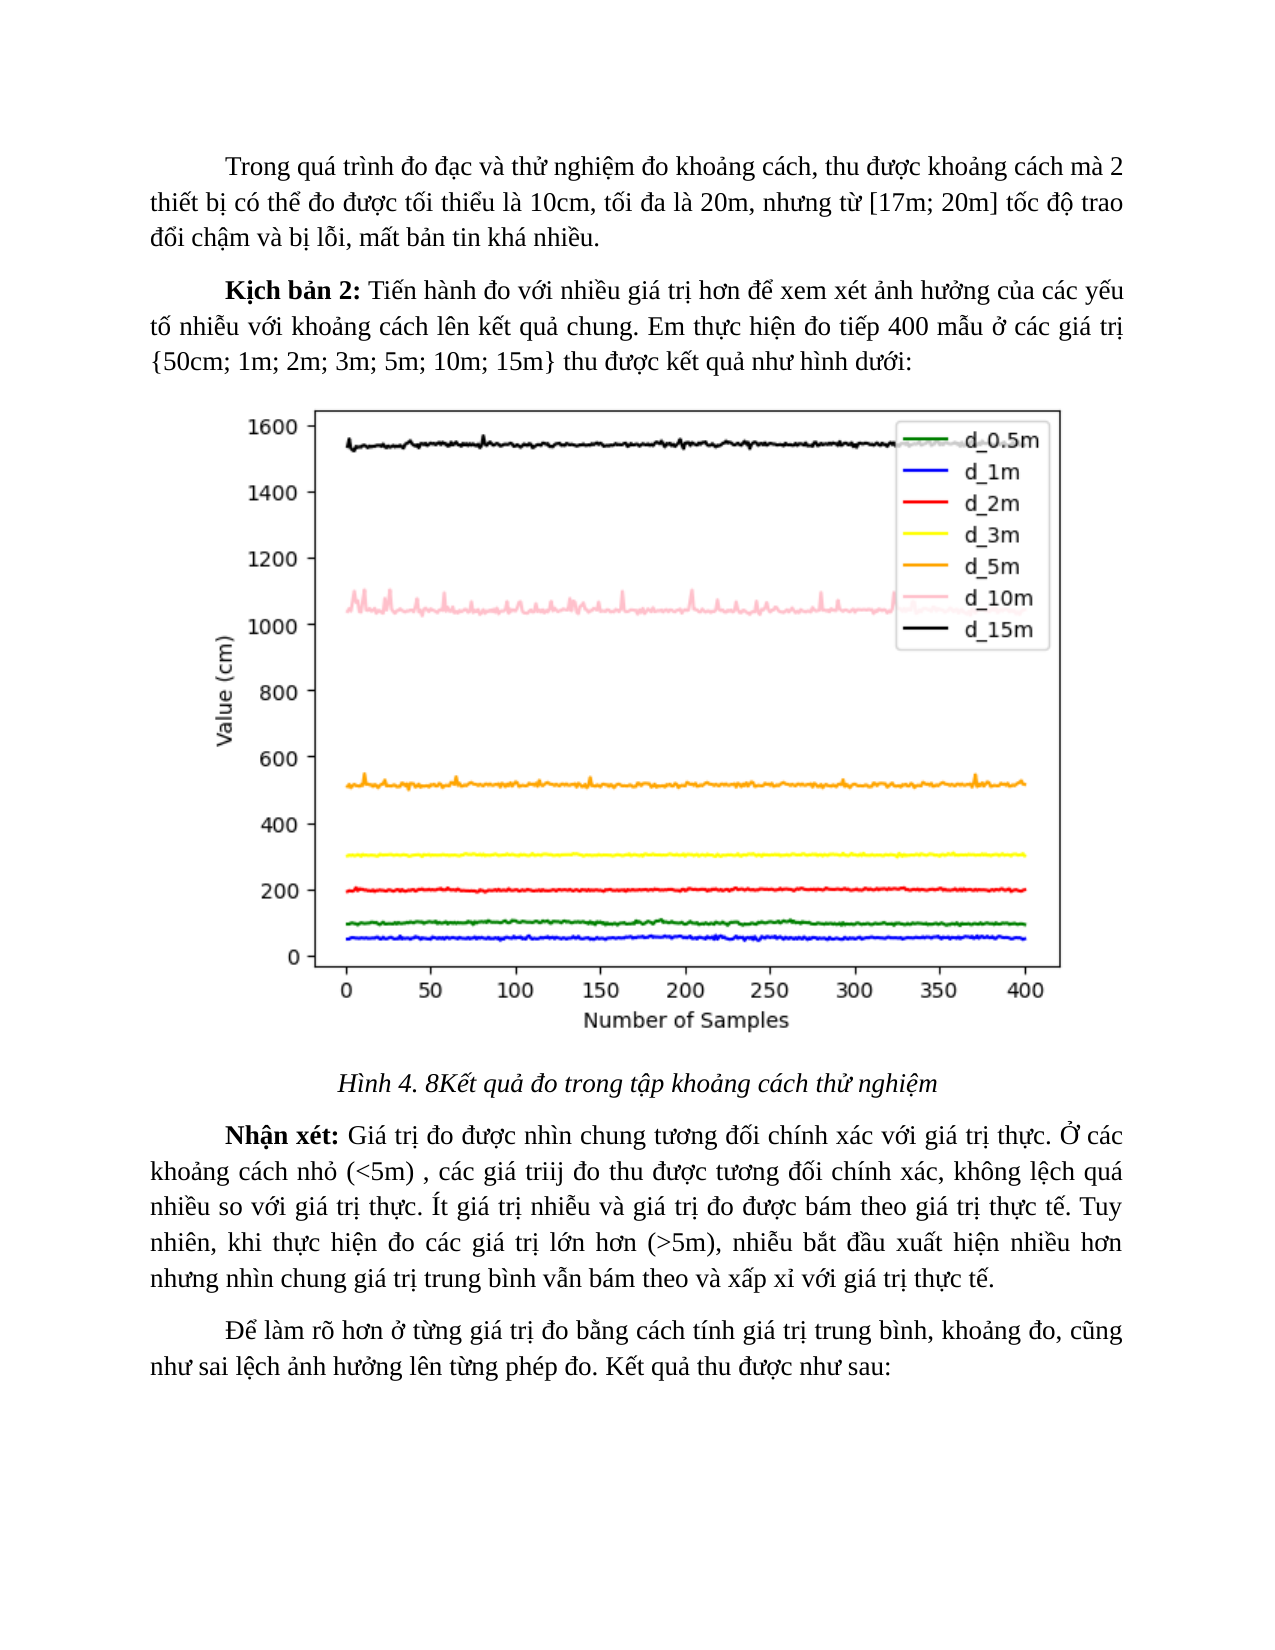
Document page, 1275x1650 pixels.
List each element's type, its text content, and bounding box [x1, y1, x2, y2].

text Hình 4. 8Kết quả đo trong tập khoảng cách thử nghiệm [150, 1067, 1125, 1098]
text Trong quá trình đo đạc và thử nghiệm đo khoảng cách, thu được khoảng cách mà 2 thiết bị có thể đo được tối thiểu là 10cm, tối đa là 20m, nhưng từ [17m; 20m] tốc độ trao đổi chậm và bị lỗi, mất bản tin khá nhiều. [150, 150, 1125, 253]
text Kịch bản 2: Tiến hành đo với nhiều giá trị hơn để xem xét ảnh hưởng của các yếu tố nhiễu với khoảng cách lên kết quả chung. Em thực hiện đo tiếp 400 mẫu ở các giá trị {50cm; 1m; 2m; 3m; 5m; 10m; 15m} thu được kết quả như hình dưới: [150, 274, 1125, 376]
picture [202, 397, 1073, 1046]
text Để làm rõ hơn ở từng giá trị đo bằng cách tính giá trị trung bình, khoảng đo, cũng như sai lệch ảnh hưởng lên từng phép đo. Kết quả thu được như sau: [150, 1314, 1125, 1381]
text Nhận xét: Giá trị đo được nhìn chung tương đối chính xác với giá trị thực. Ở các khoảng cách nhỏ (<5m) , các giá triij đo thu được tương đối chính xác, không lệch quá nhiều so với giá trị thực. Ít giá trị nhiễu và giá trị đo được bám theo giá trị thực tế. Tuy nhiên, khi thực hiện đo các giá trị lớn hơn (>5m), nhiễu bắt đầu xuất hiện nhiều hơn nhưng nhìn chung giá trị trung bình vẫn bám theo và xấp xỉ với giá trị thực tế. [150, 1119, 1125, 1293]
